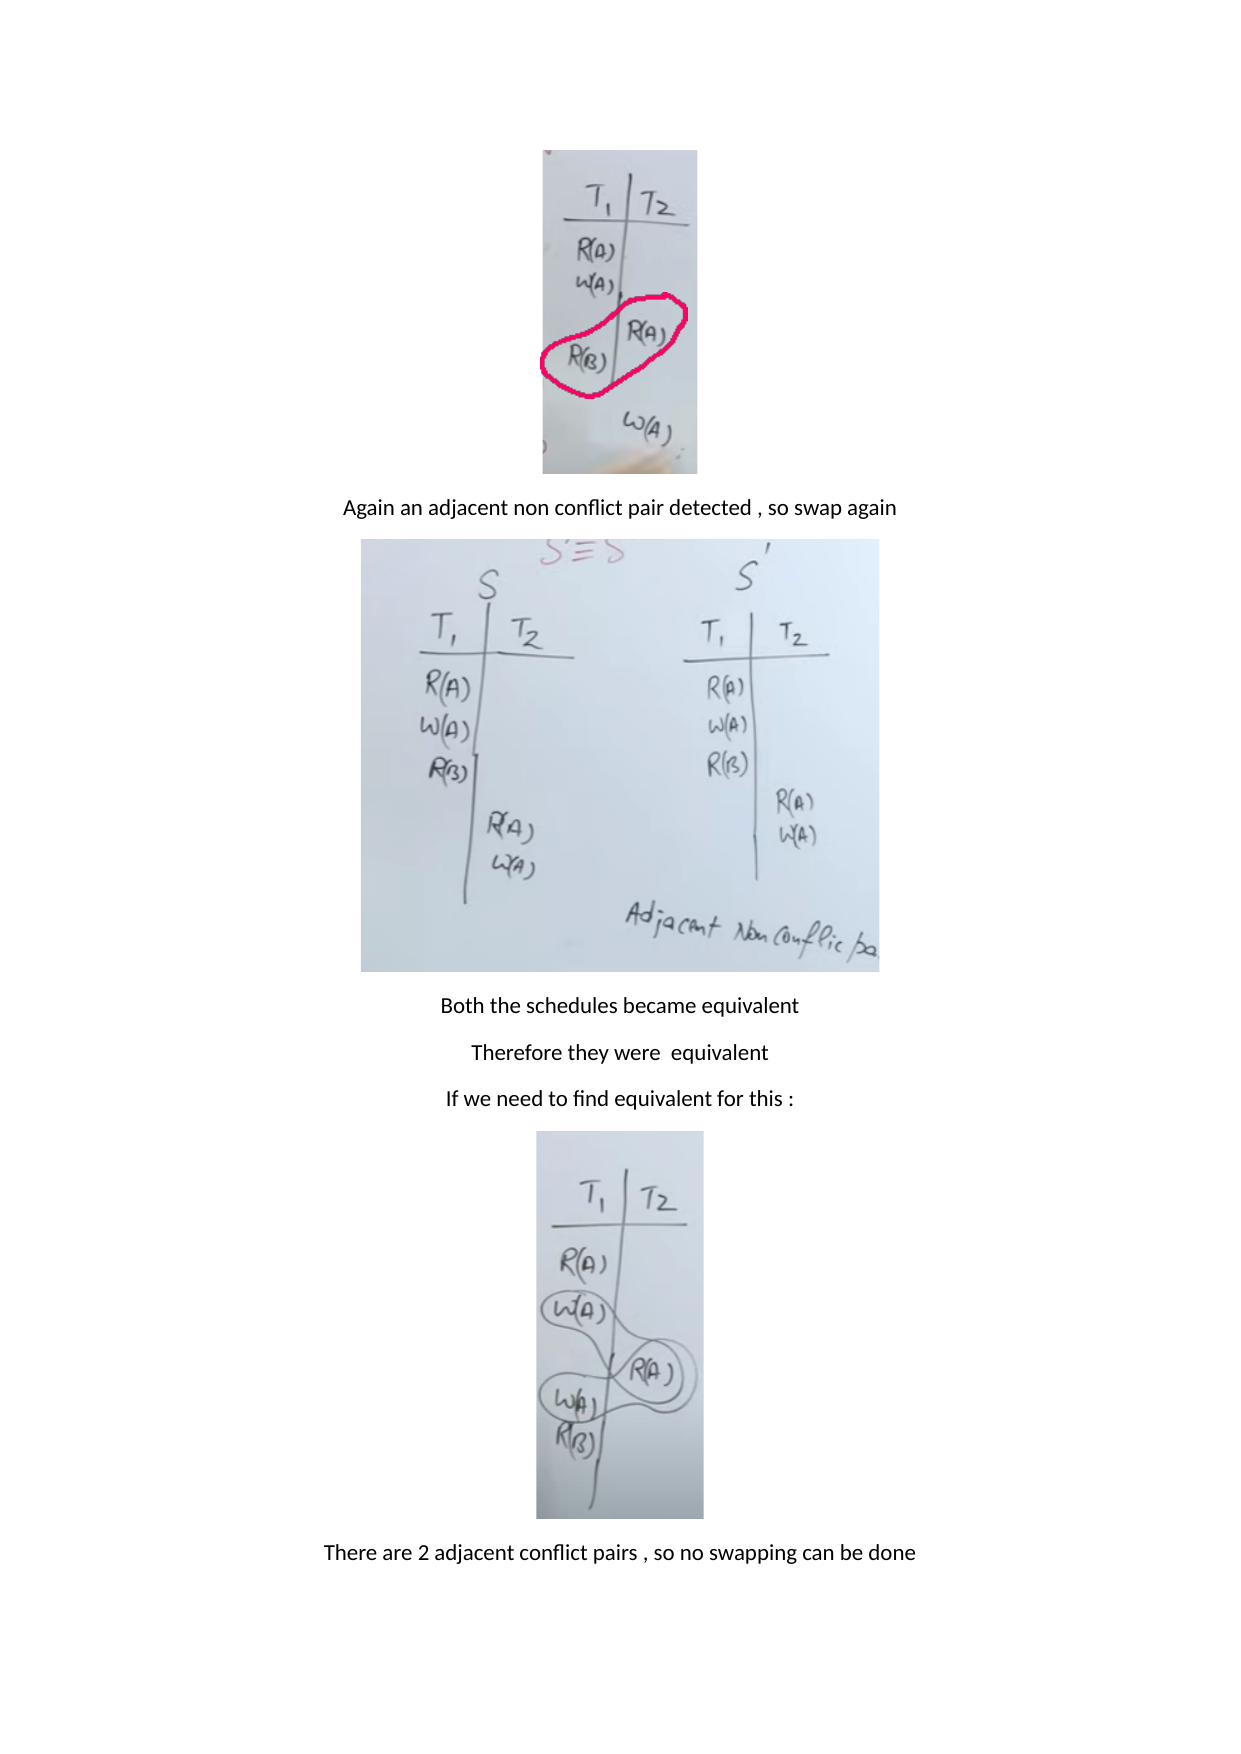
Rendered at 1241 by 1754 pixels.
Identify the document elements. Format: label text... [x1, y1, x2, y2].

picture [360, 539, 880, 972]
text There are 2 adjacent conflict pairs , so no swapping can be done [150, 1538, 1090, 1566]
text Both the schedules became equivalent [150, 991, 1090, 1019]
picture [540, 150, 698, 474]
picture [536, 1131, 704, 1519]
text Again an adjacent non conflict pair detected , so swap again [150, 493, 1090, 521]
text If we need to find equivalent for this : [150, 1084, 1090, 1113]
text Therefore they were equivalent [150, 1038, 1090, 1066]
